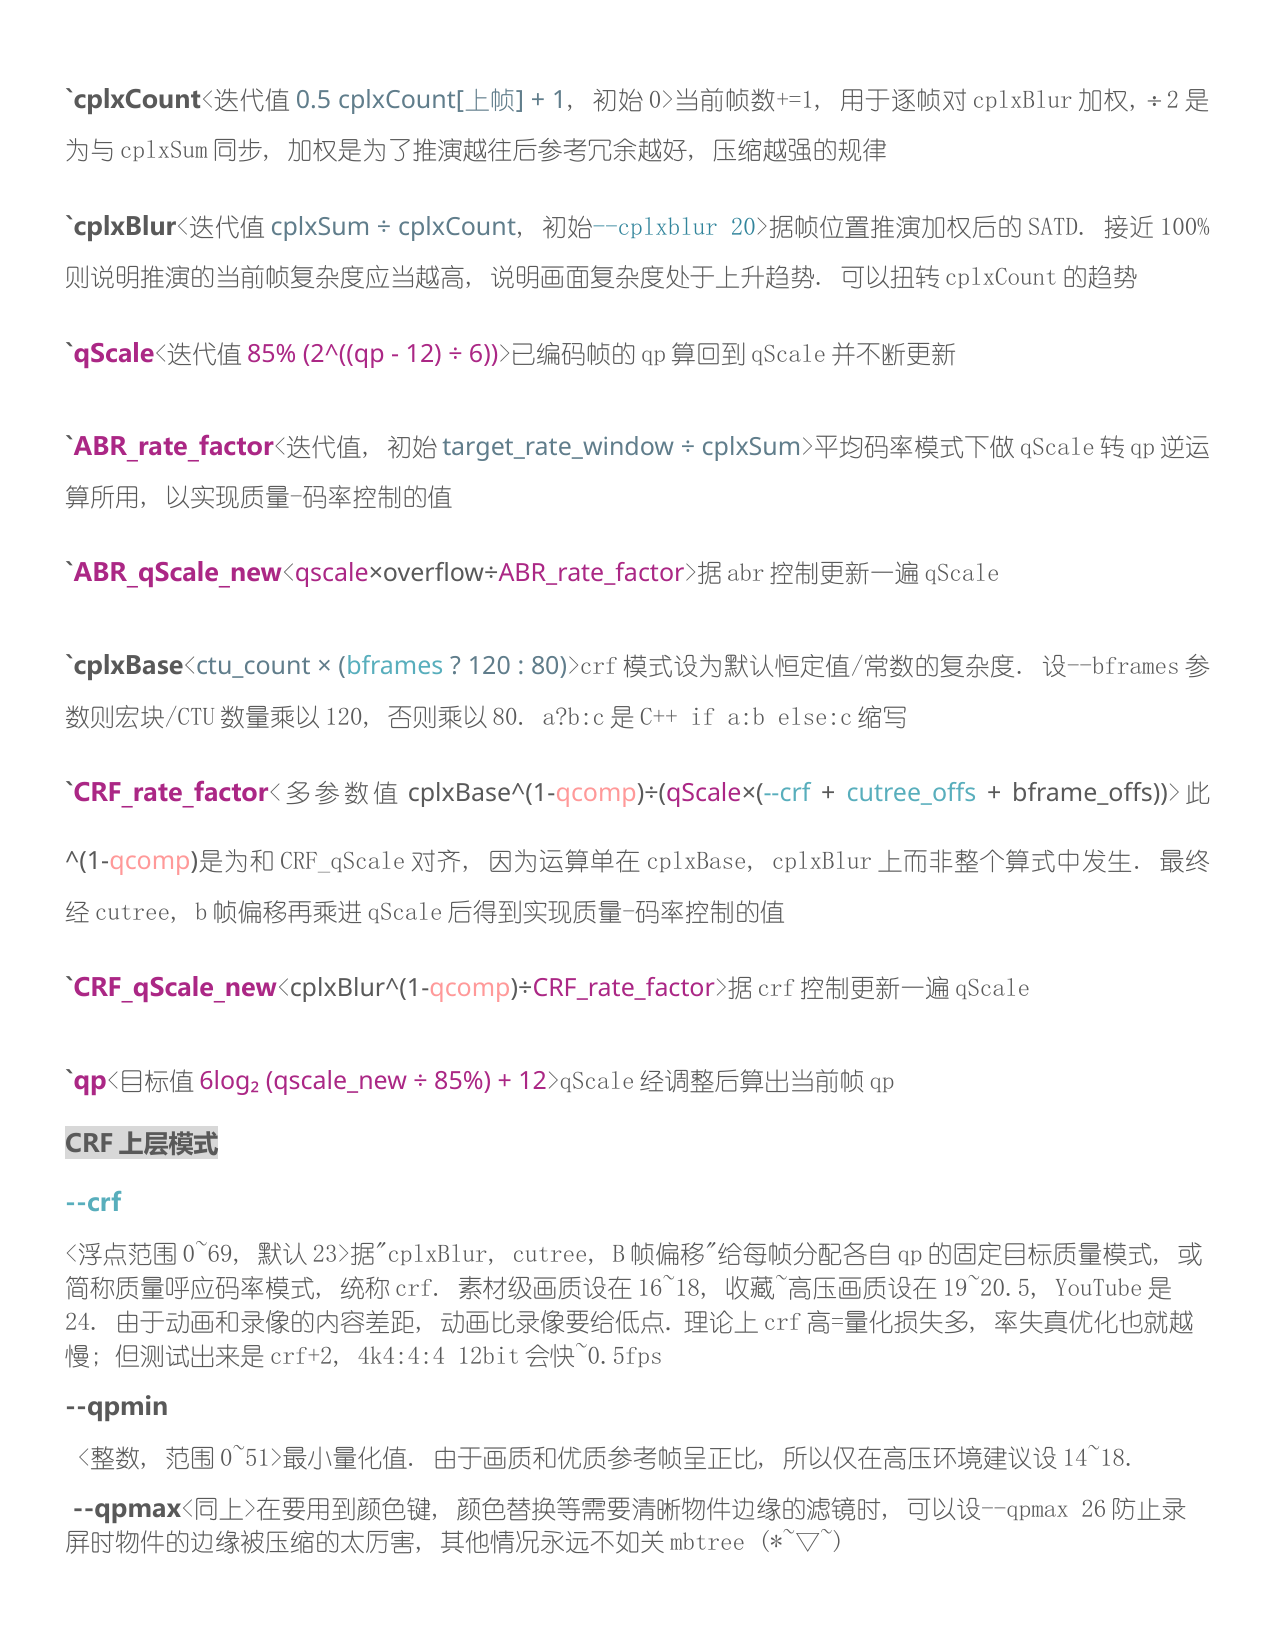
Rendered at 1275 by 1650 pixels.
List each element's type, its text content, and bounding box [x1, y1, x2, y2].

text `qp<目标值6log₂ (qscale_new ÷ 85%) + 12>qScale经调整后算出当前帧qp [65, 1046, 1210, 1113]
text `ABR_rate_factor<迭代值, 初始target_rate_window ÷ cplxSum>平均码率模式下做qScale转qp逆运算所用, 以实现质量-码率控制的值 [65, 411, 1210, 513]
subtitle CRF上层模式 [65, 1126, 1210, 1160]
text --qpmin [65, 1389, 1210, 1423]
text `qScale<迭代值85% (2^((qp - 12) ÷ 6))>已编码帧的qp算回到qScale并不断更新 [65, 318, 1210, 386]
text --crf [65, 1185, 1210, 1219]
text <整数, 范围0~51>最小量化值. 由于画质和优质参考帧呈正比, 所以仅在高压环境建议设14~18. [65, 1440, 1210, 1474]
text `ABR_qScale_new<qscale×overflow÷ABR_rate_factor>据abr控制更新一遍qScale [65, 538, 1210, 606]
text `cplxBlur<迭代值cplxSum ÷ cplxCount, 初始--cplxblur 20>据帧位置推演加权后的SATD. 接近100%则说明推演的当前帧复杂度应当越高, 说明画面复杂度处于上升趋势. 可以扭转cplxCount的趋势 [65, 191, 1210, 293]
text `CRF_rate_factor<多参数值cplxBase^(1-qcomp)÷(qScale×(--crf + cutree_offs + bframe_offs))>此^(1-qcomp)是为和CRF_qScale对齐, 因为运算单在cplxBase, cplxBlur上而非整个算式中发生. 最终经cutree, b帧偏移再乘进qScale后得到实现质量-码率控制的值 [65, 758, 1210, 928]
text `cplxBase<ctu_count × (bframes ? 120 : 80)>crf模式设为默认恒定值/常数的复杂度. 设--bframes参数则宏块/CTU数量乘以120, 否则乘以80. a?b:c是C++ if a:b else:c缩写 [65, 631, 1210, 733]
text `cplxCount<迭代值0.5 cplxCount[上帧] + 1, 初始0>当前帧数+=1, 用于逐帧对cplxBlur加权,÷2是为与cplxSum同步, 加权是为了推演越往后参考冗余越好, 压缩越强的规律 [65, 64, 1210, 166]
text --qpmax<同上>在要用到颜色键, 颜色替换等需要清晰物件边缘的滤镜时, 可以设--qpmax 26防止录屏时物件的边缘被压缩的太厉害, 其他情况永远不如关mbtree (*~▽~) [65, 1491, 1210, 1558]
text <浮点范围0~69, 默认23>据"cplxBlur, cutree, B帧偏移"给每帧分配各自qp的固定目标质量模式, 或简称质量呼应码率模式, 统称crf. 素材级画质设在16~18, 收藏~高压画质设在19~20.5, YouTube是24. 由于动画和录像的内容差距, 动画比录像要给低点. 理论上crf高=量化损失多, 率失真优化也就越慢; 但测试出来是crf+2, 4k4:4:4 12bit会快~0.5fps [65, 1236, 1210, 1372]
text `CRF_qScale_new<cplxBlur^(1-qcomp)÷CRF_rate_factor>据crf控制更新一遍qScale [65, 953, 1210, 1021]
